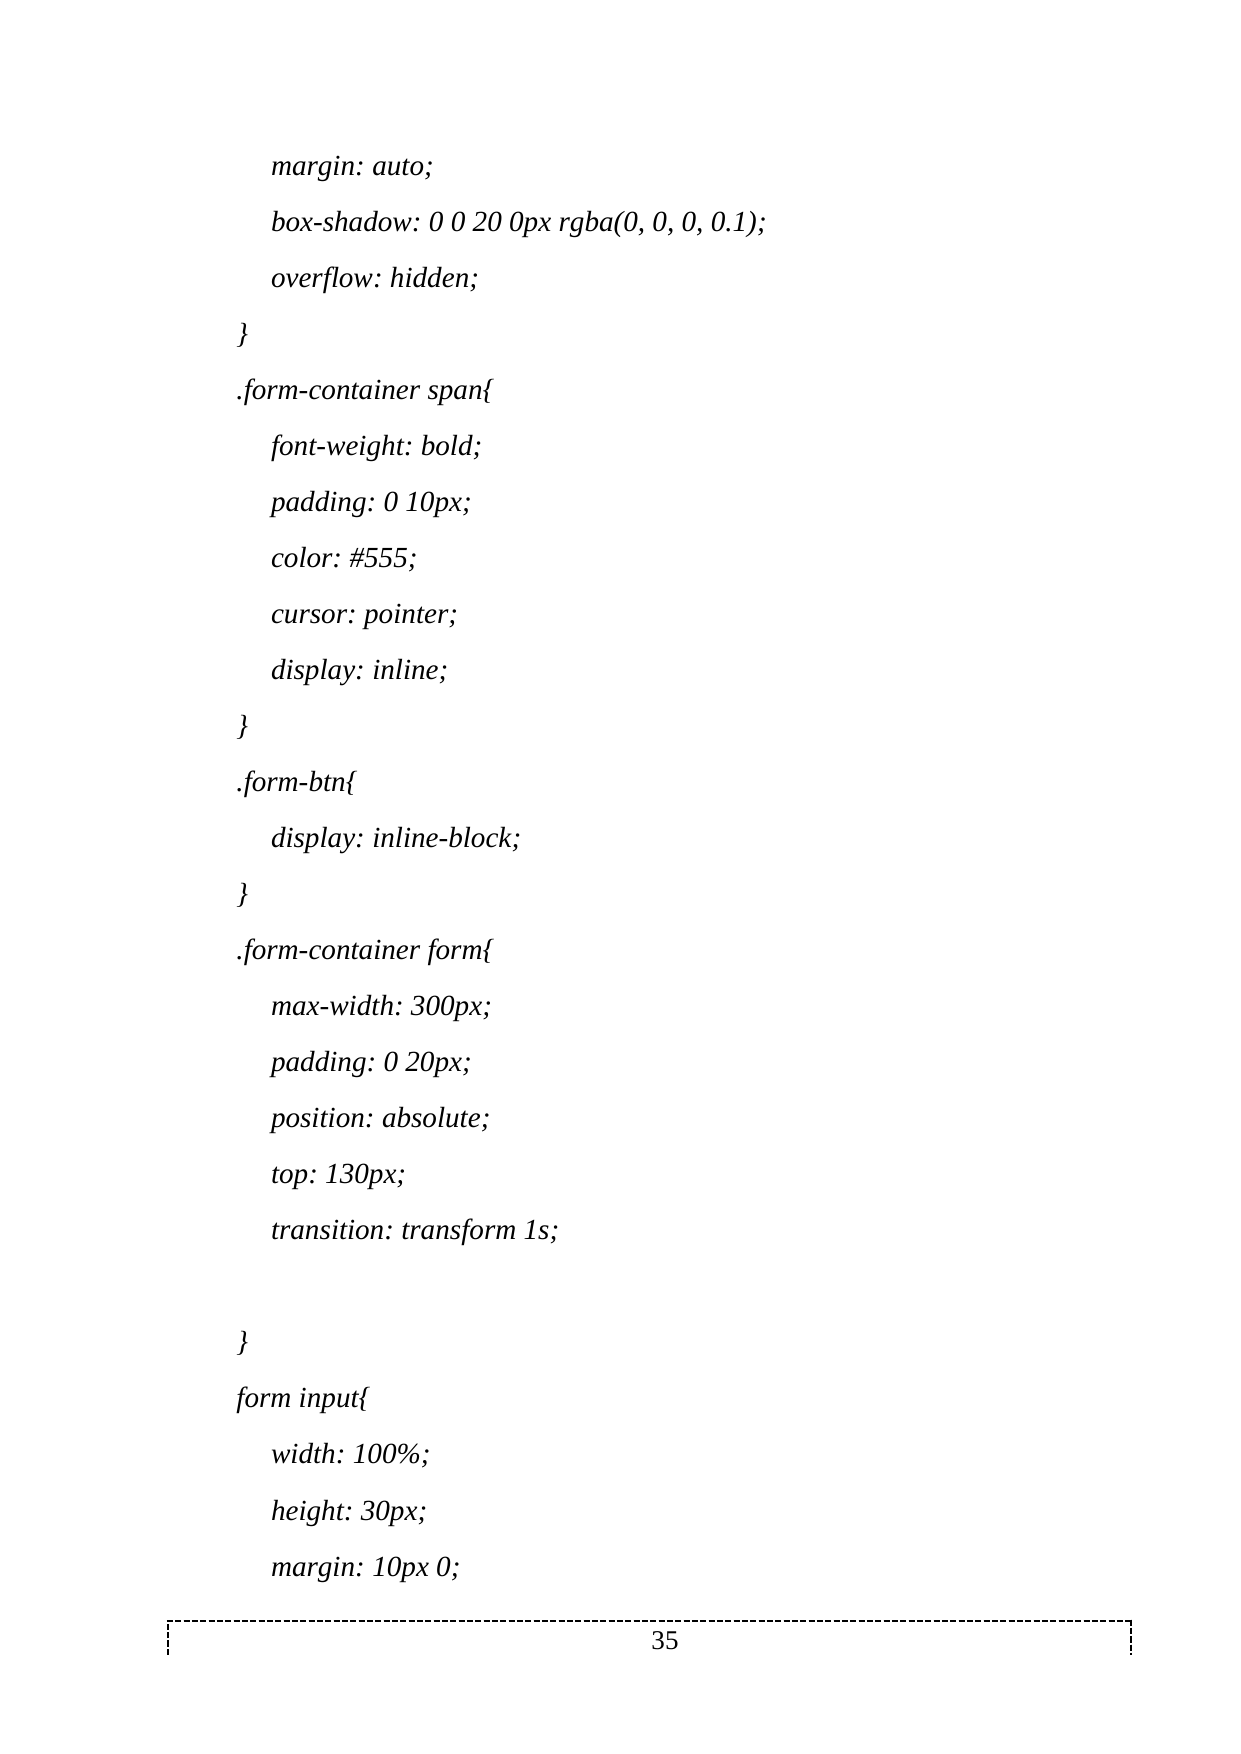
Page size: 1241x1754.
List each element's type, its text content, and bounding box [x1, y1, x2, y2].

text overflow: hidden; [177, 260, 1122, 293]
text padding: 0 20px; [177, 1044, 1122, 1078]
text top: 130px; [177, 1156, 1122, 1190]
text cursor: pointer; [177, 596, 1122, 629]
text transition: transform 1s; [177, 1212, 1122, 1246]
text display: inline-block; [177, 820, 1122, 854]
text .form-container form{ [177, 932, 1122, 966]
text padding: 0 10px; [177, 484, 1122, 517]
text } [177, 316, 1122, 349]
text .form-btn{ [177, 764, 1122, 798]
text margin: 10px 0; [177, 1549, 1122, 1582]
text .form-container span{ [177, 372, 1122, 405]
text height: 30px; [177, 1493, 1122, 1526]
text box-shadow: 0 0 20 0px rgba(0, 0, 0, 0.1); [177, 204, 1122, 237]
text display: inline; [177, 652, 1122, 686]
text max-width: 300px; [177, 988, 1122, 1022]
text form input{ [177, 1381, 1122, 1414]
text } [177, 876, 1122, 910]
text position: absolute; [177, 1100, 1122, 1134]
text } [177, 708, 1122, 742]
text color: #555; [177, 540, 1122, 573]
text font-weight: bold; [177, 428, 1122, 461]
text width: 100%; [177, 1437, 1122, 1470]
text margin: auto; [177, 148, 1122, 181]
text } [177, 1324, 1122, 1358]
